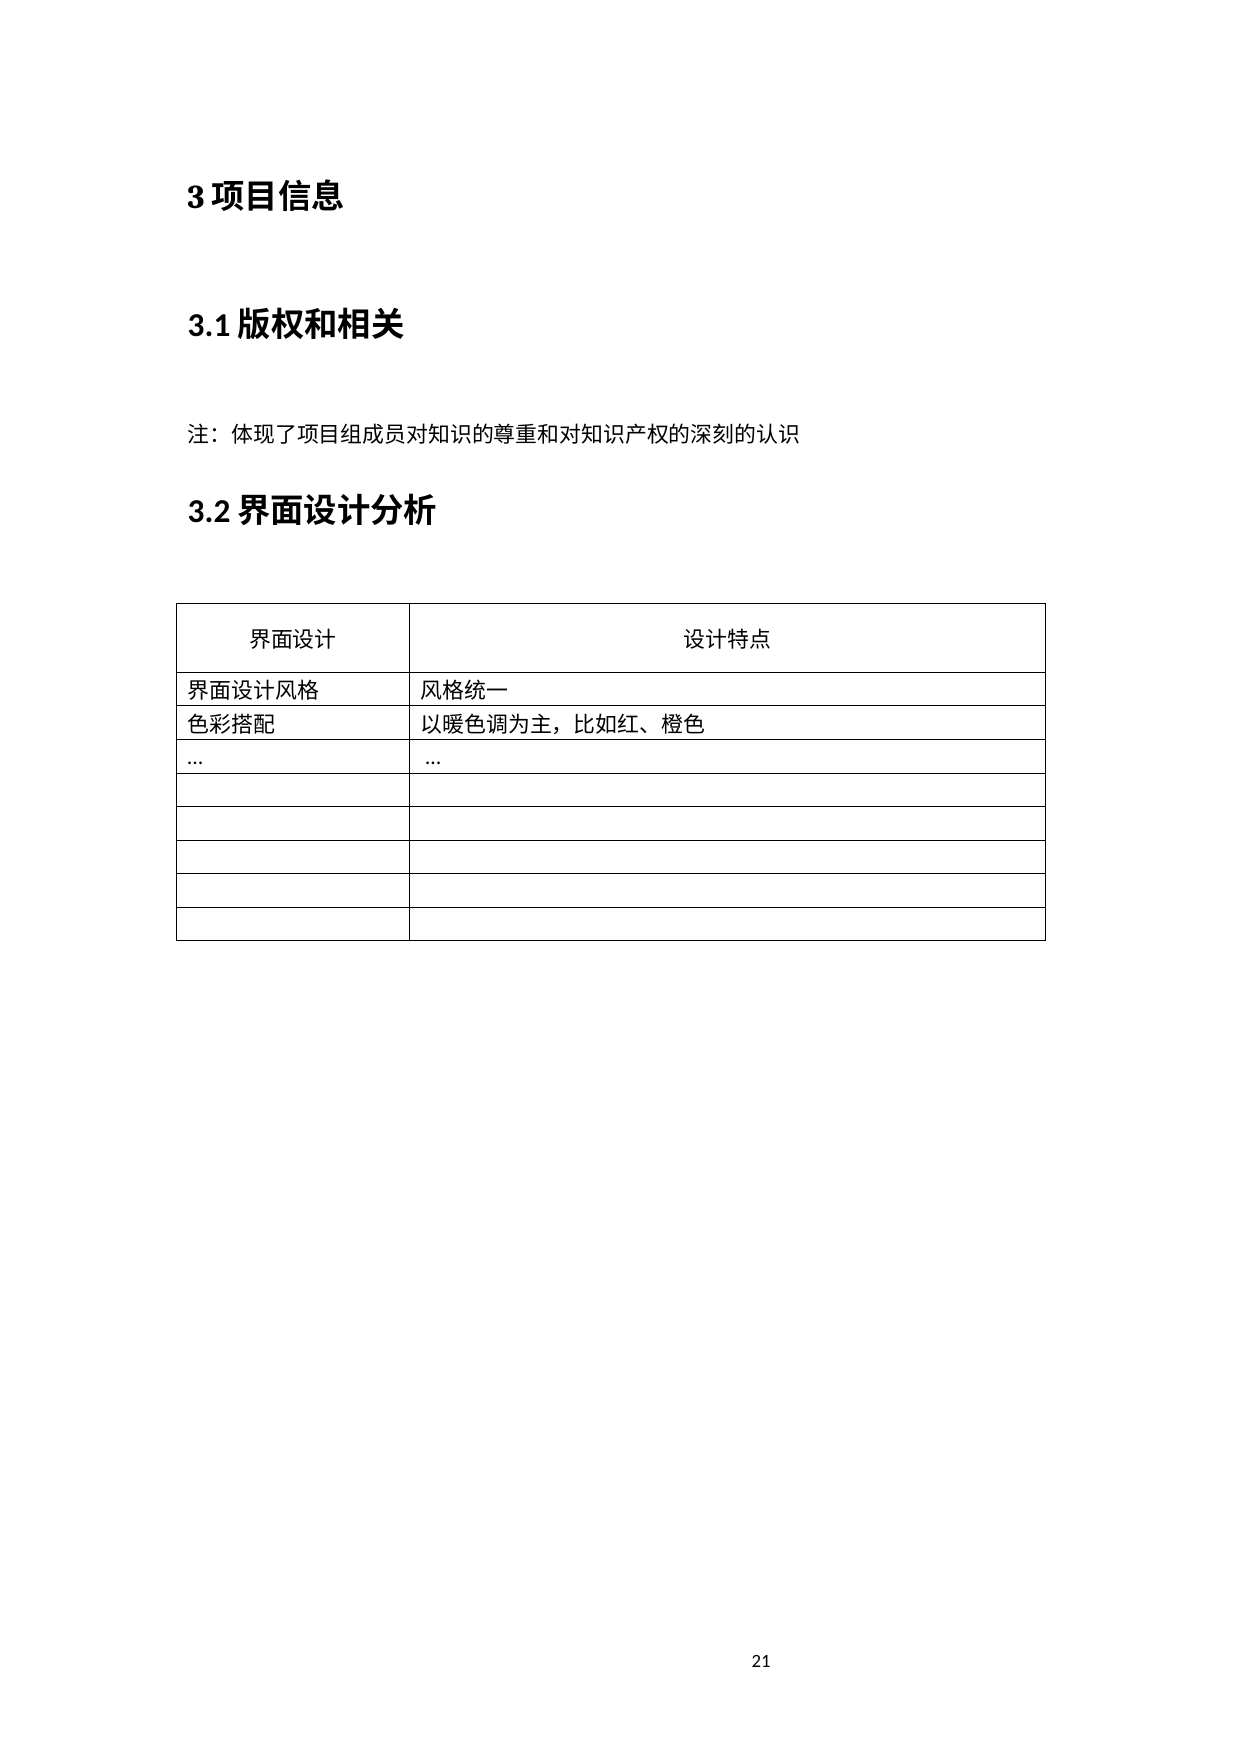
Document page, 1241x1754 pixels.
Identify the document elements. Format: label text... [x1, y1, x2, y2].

table_cell [177, 908, 409, 940]
table_cell [410, 841, 1045, 873]
subtitle 3项目信息 [187, 162, 1053, 227]
table_cell [177, 841, 409, 873]
table_cell [410, 874, 1045, 907]
table_cell … [177, 740, 409, 772]
table_cell 界面设计风格 [177, 673, 409, 705]
table_cell 色彩搭配 [177, 706, 409, 739]
table_cell [177, 774, 409, 806]
table_cell [177, 874, 409, 907]
table_cell 风格统一 [410, 673, 1045, 705]
table_cell [177, 807, 409, 839]
subtitle 3.1 版权和相关 [187, 289, 1053, 354]
table_cell … [410, 740, 1045, 772]
table_header 设计特点 [410, 604, 1045, 672]
table_cell 以暖色调为主，比如红、橙色 [410, 706, 1045, 739]
text 注：体现了项目组成员对知识的尊重和对知识产权的深刻的认识 [187, 416, 1053, 449]
table_cell [410, 807, 1045, 839]
table_cell [410, 908, 1045, 940]
table_cell [410, 774, 1045, 806]
table_header 界面设计 [177, 604, 409, 672]
subtitle 3.2界面设计分析 [187, 476, 1053, 541]
